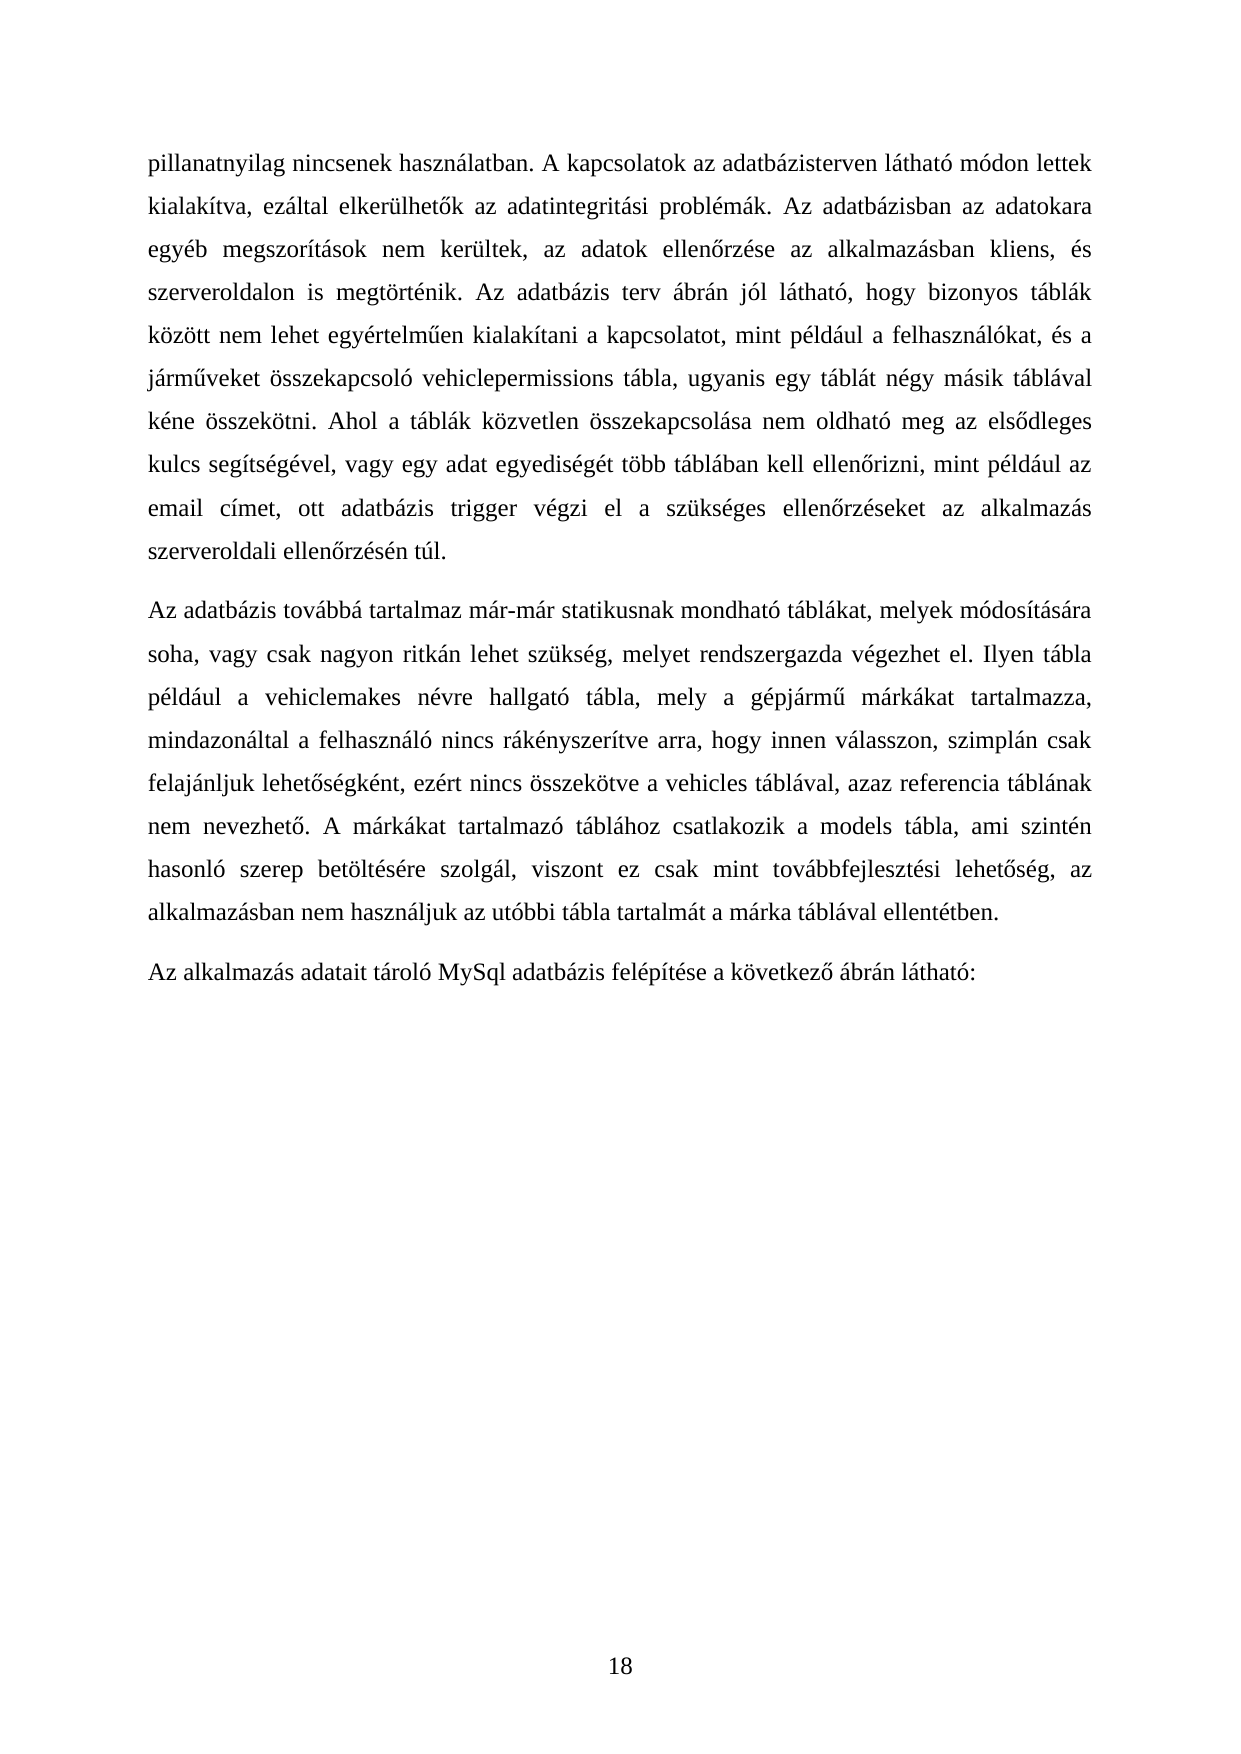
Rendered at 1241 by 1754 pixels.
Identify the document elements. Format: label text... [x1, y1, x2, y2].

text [148, 148, 1093, 564]
text Az adatbázis továbbá tartalmaz már-már statikusnak mondható táblákat, melyek módosítására soha, vagy csak nagyon ritkán lehet szükség, melyet rendszergazda végezhet el. Ilyen tábla például a vehiclemakes névre hallgató tábla, mely a gépjármű márkákat tartalmazza, mindazonáltal a felhasználó nincs rákényszerítve arra, hogy innen válasszon, szimplán csak felajánljuk lehetőségként, ezért nincs összekötve a vehicles táblával, azaz referencia táblának nem nevezhető. A márkákat tartalmazó táblához csatlakozik a models tábla, ami szintén hasonló szerep betöltésére szolgál, viszont ez csak mint továbbfejlesztési lehetőség, az alkalmazásban nem használjuk az utóbbi tábla tartalmát a márka táblával ellentétben. [148, 596, 1093, 926]
text Az alkalmazás adatait tároló MySql adatbázis felépítése a következő ábrán látható: [148, 957, 1093, 986]
